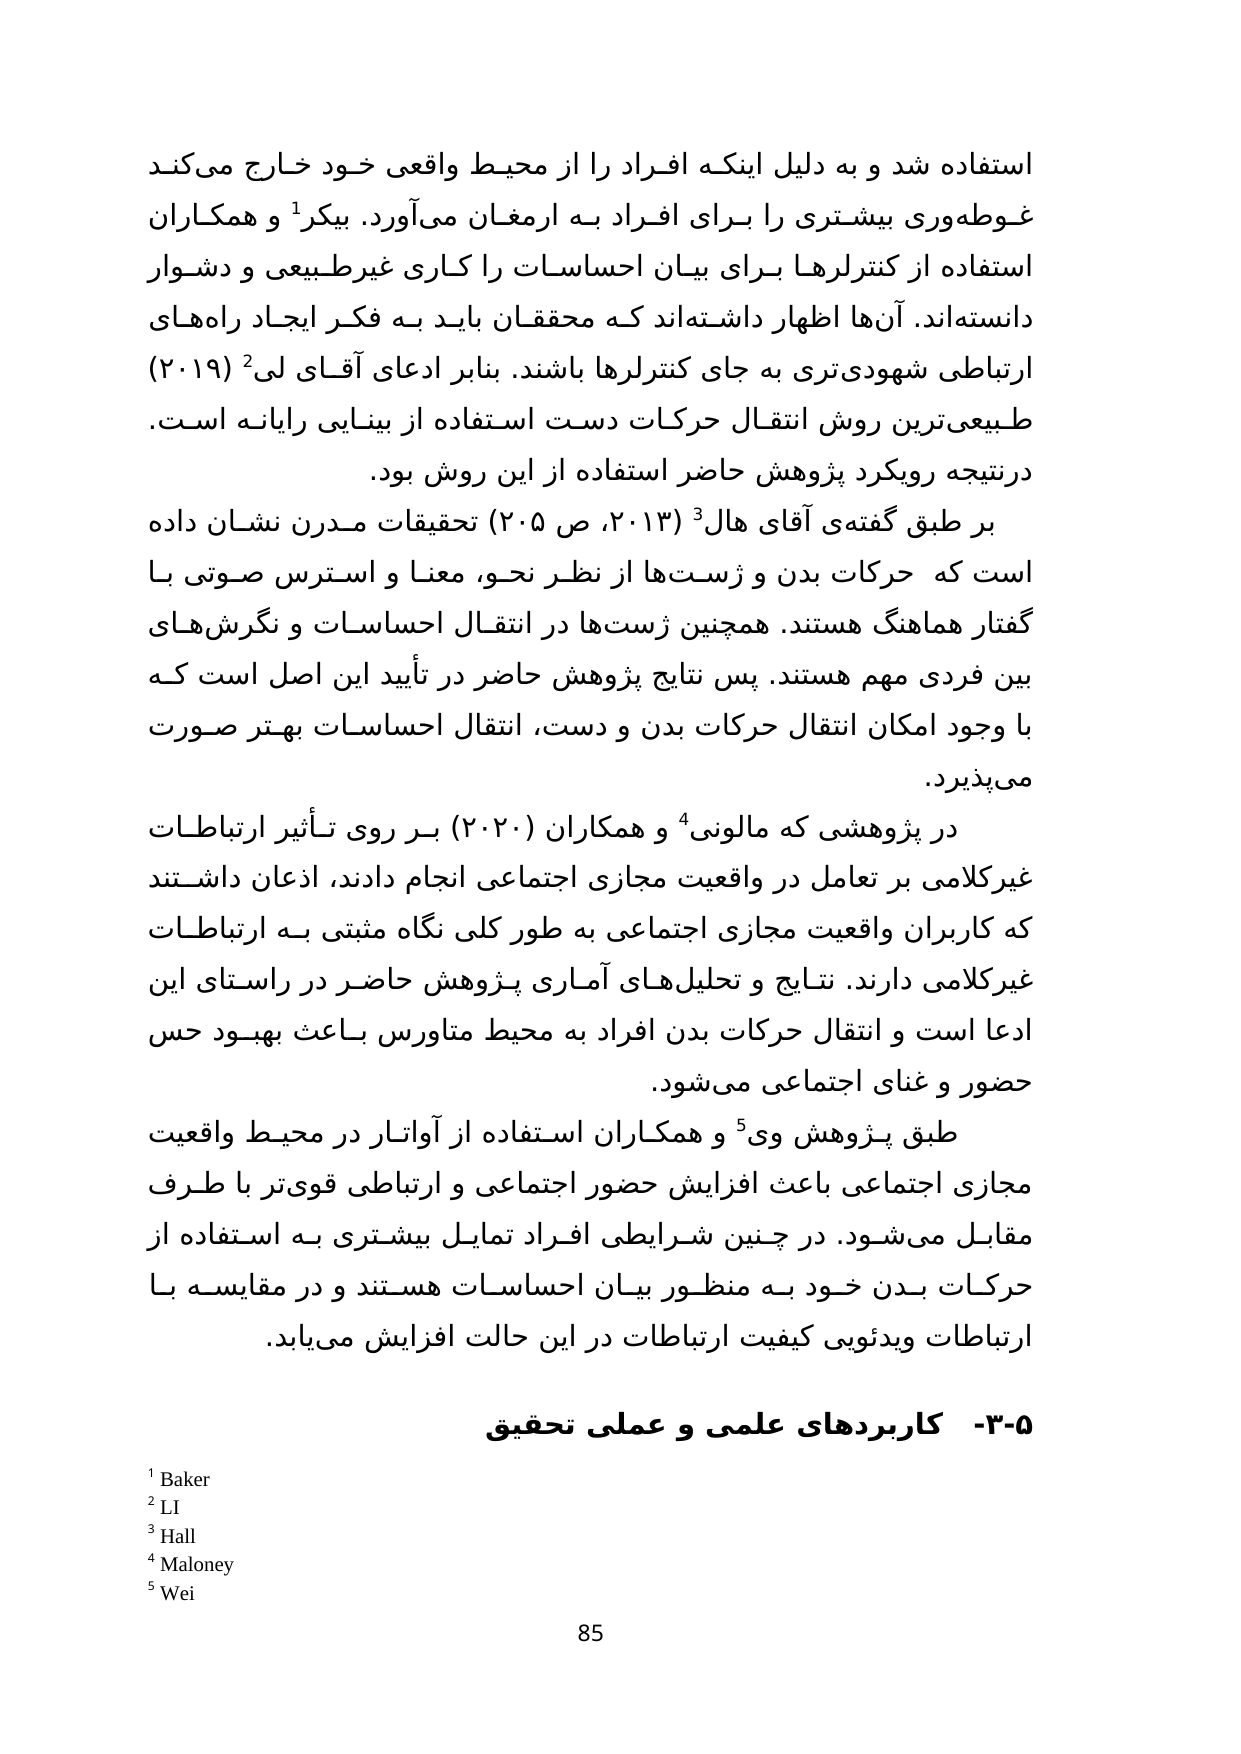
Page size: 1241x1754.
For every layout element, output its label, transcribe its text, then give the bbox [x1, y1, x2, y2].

text در پژوهشی که مالونی و همکاران (۲۰۲۰) بر روی تأثیر ارتباطات غیرکلامی بر تعامل در واقعیت مجازی اجتماعی انجام دادند، اذعان داشتند که کاربران واقعیت مجازی اجتماعی به طور کلی نگاه مثبتی به ارتباطات غیرکلامی دارند. نتایج و تحلیل‌های آماری پژوهش حاضر در راستای این ادعا است و انتقال حرکات بدن افراد به محیط متاورس باعث بهبود حس حضور و غنای اجتماعی می‌شود. [148, 810, 1033, 1098]
text طبق پژوهش وی و همکاران استفاده از آواتار در محیط واقعیت مجازی اجتماعی باعث افزایش حضور اجتماعی و ارتباطی قوی‌تر با طرف مقابل می‌شود. در چنین شرایطی افراد تمایل بیشتری به استفاده از حرکات بدن خود به منظور بیان احساسات هستند و در مقایسه با ارتباطات ویدئویی کیفیت ارتباطات در این حالت افزایش می‌یابد. [148, 1116, 1033, 1353]
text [148, 148, 1033, 487]
text بر طبق گفته‌ی آقای هال (۲۰۱۳، ص ۲۰۵) تحقیقات مدرن نشان داده است که حرکات بدن و ژست‌ها از نظر نحو، معنا و استرس صوتی با گفتار هماهنگ هستند. همچنین ژست‌ها در انتقال احساسات و نگرش‌های بین فردی مهم هستند. پس نتایج پژوهش حاضر در تأیید این اصل است که با وجود امکان انتقال حرکات بدن و دست، انتقال احساسات بهتر صورت می‌پذیرد. [148, 504, 1033, 793]
text ۳-۵- کاربردهای علمی و عملی تحقیق [148, 1407, 1033, 1441]
